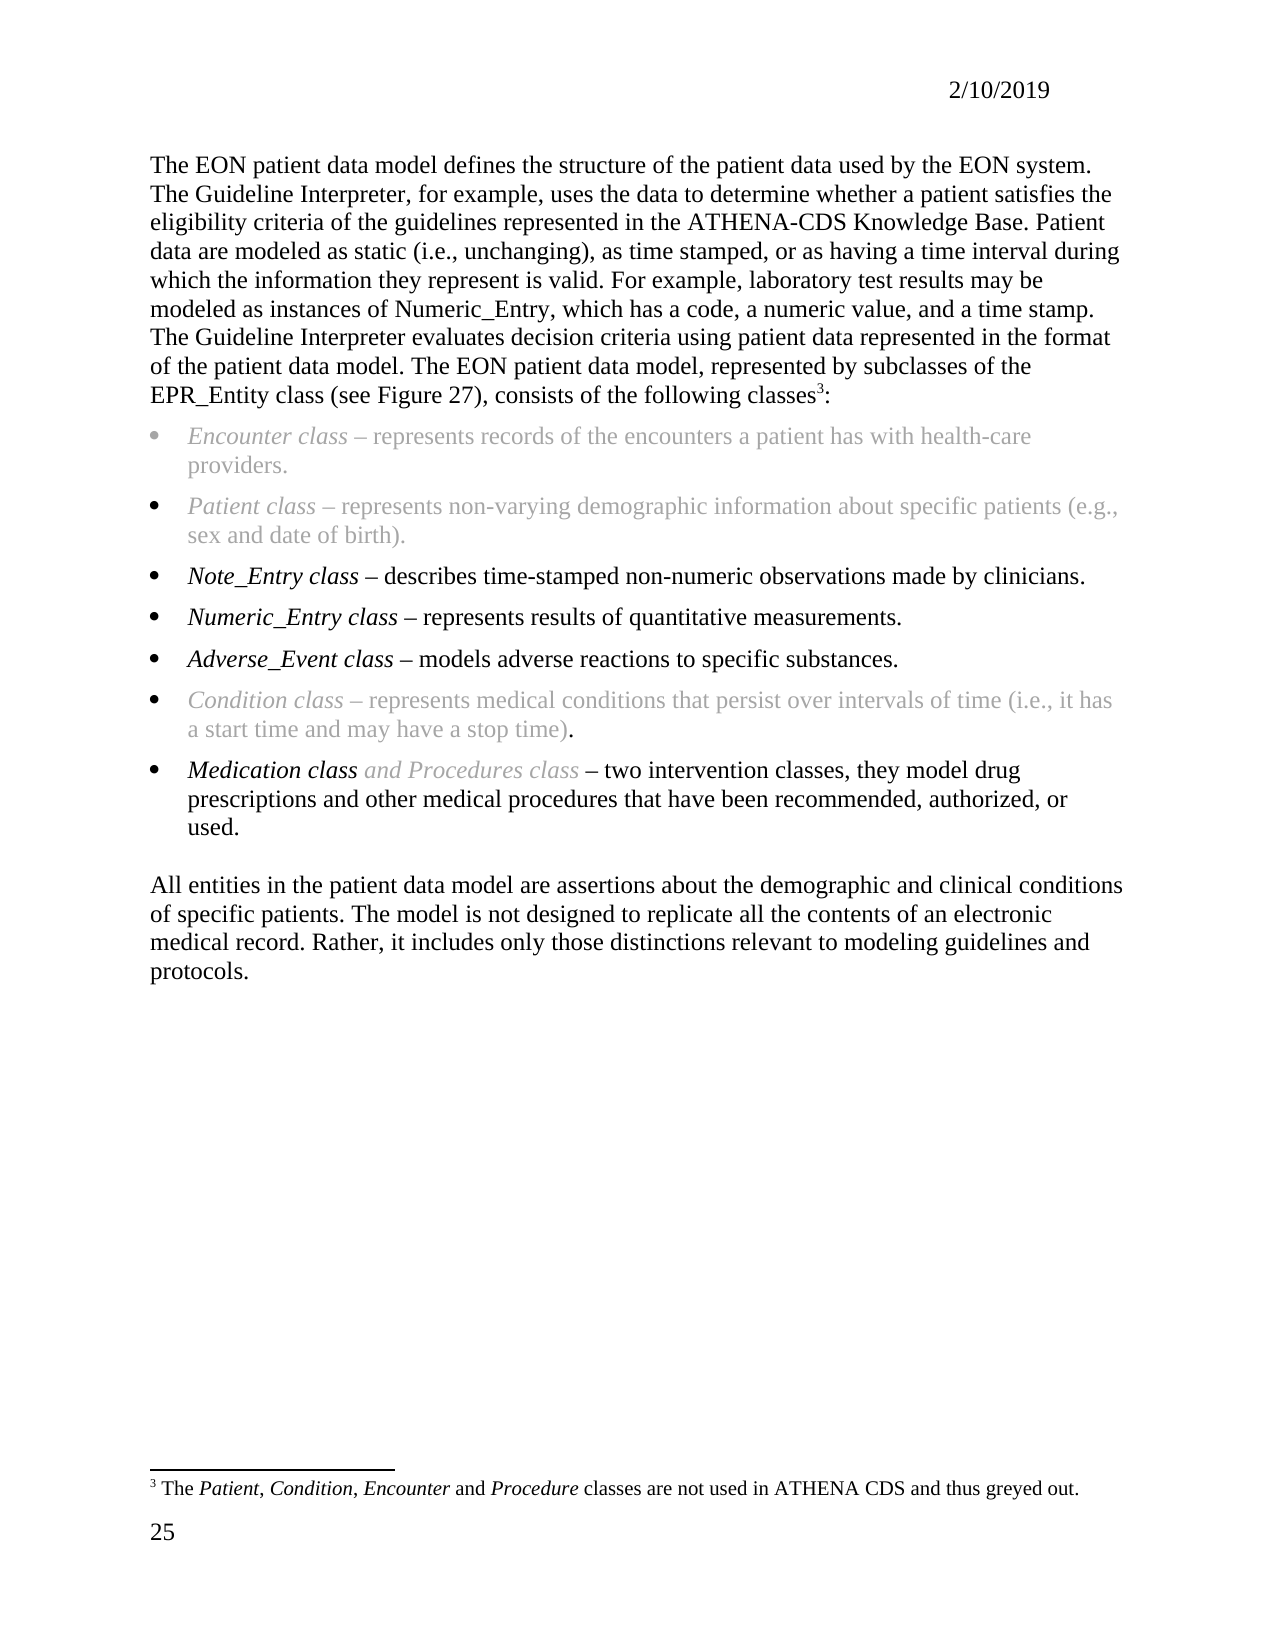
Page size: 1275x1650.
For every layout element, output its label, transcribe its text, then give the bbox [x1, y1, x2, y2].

list Note_Entry class – describes time-stamped non-numeric observations made by clinicians. [150, 561, 1125, 590]
list Condition class – represents medical conditions that persist over intervals of time (i.e., it has a start time and may have a stop time). [150, 685, 1125, 742]
list Encounter class – represents records of the encounters a patient has with health-care providers. [150, 421, 1125, 479]
list Numeric_Entry class – represents results of quantitative measurements. [150, 602, 1125, 631]
list Medication class and Procedures class – two intervention classes, they model drug prescriptions and other medical procedures that have been recommended, authorized, or used. [150, 755, 1125, 841]
text All entities in the patient data model are assertions about the demographic and clinical conditions of specific patients. The model is not designed to replicate all the contents of an electronic medical record. Rather, it includes only those distinctions relevant to modeling guidelines and protocols. [150, 870, 1125, 985]
list Adverse_Event class – models adverse reactions to specific substances. [150, 644, 1125, 672]
text The EON patient data model defines the structure of the patient data used by the EON system. The Guideline Interpreter, for example, uses the data to determine whether a patient satisfies the eligibility criteria of the guidelines represented in the ATHENA-CDS Knowledge Base. Patient data are modeled as static (i.e., unchanging), as time stamped, or as having a time interval during which the information they represent is valid. For example, laboratory test results may be modeled as instances of Numeric_Entry, which has a code, a numeric value, and a time stamp. The Guideline Interpreter evaluates decision criteria using patient data represented in the format of the patient data model. The EON patient data model, represented by subclasses of the EPR_Entity class (see Figure 27), consists of the following classes: [150, 150, 1125, 409]
list Patient class – represents non-varying demographic information about specific patients (e.g., sex and date of birth). [150, 491, 1125, 549]
